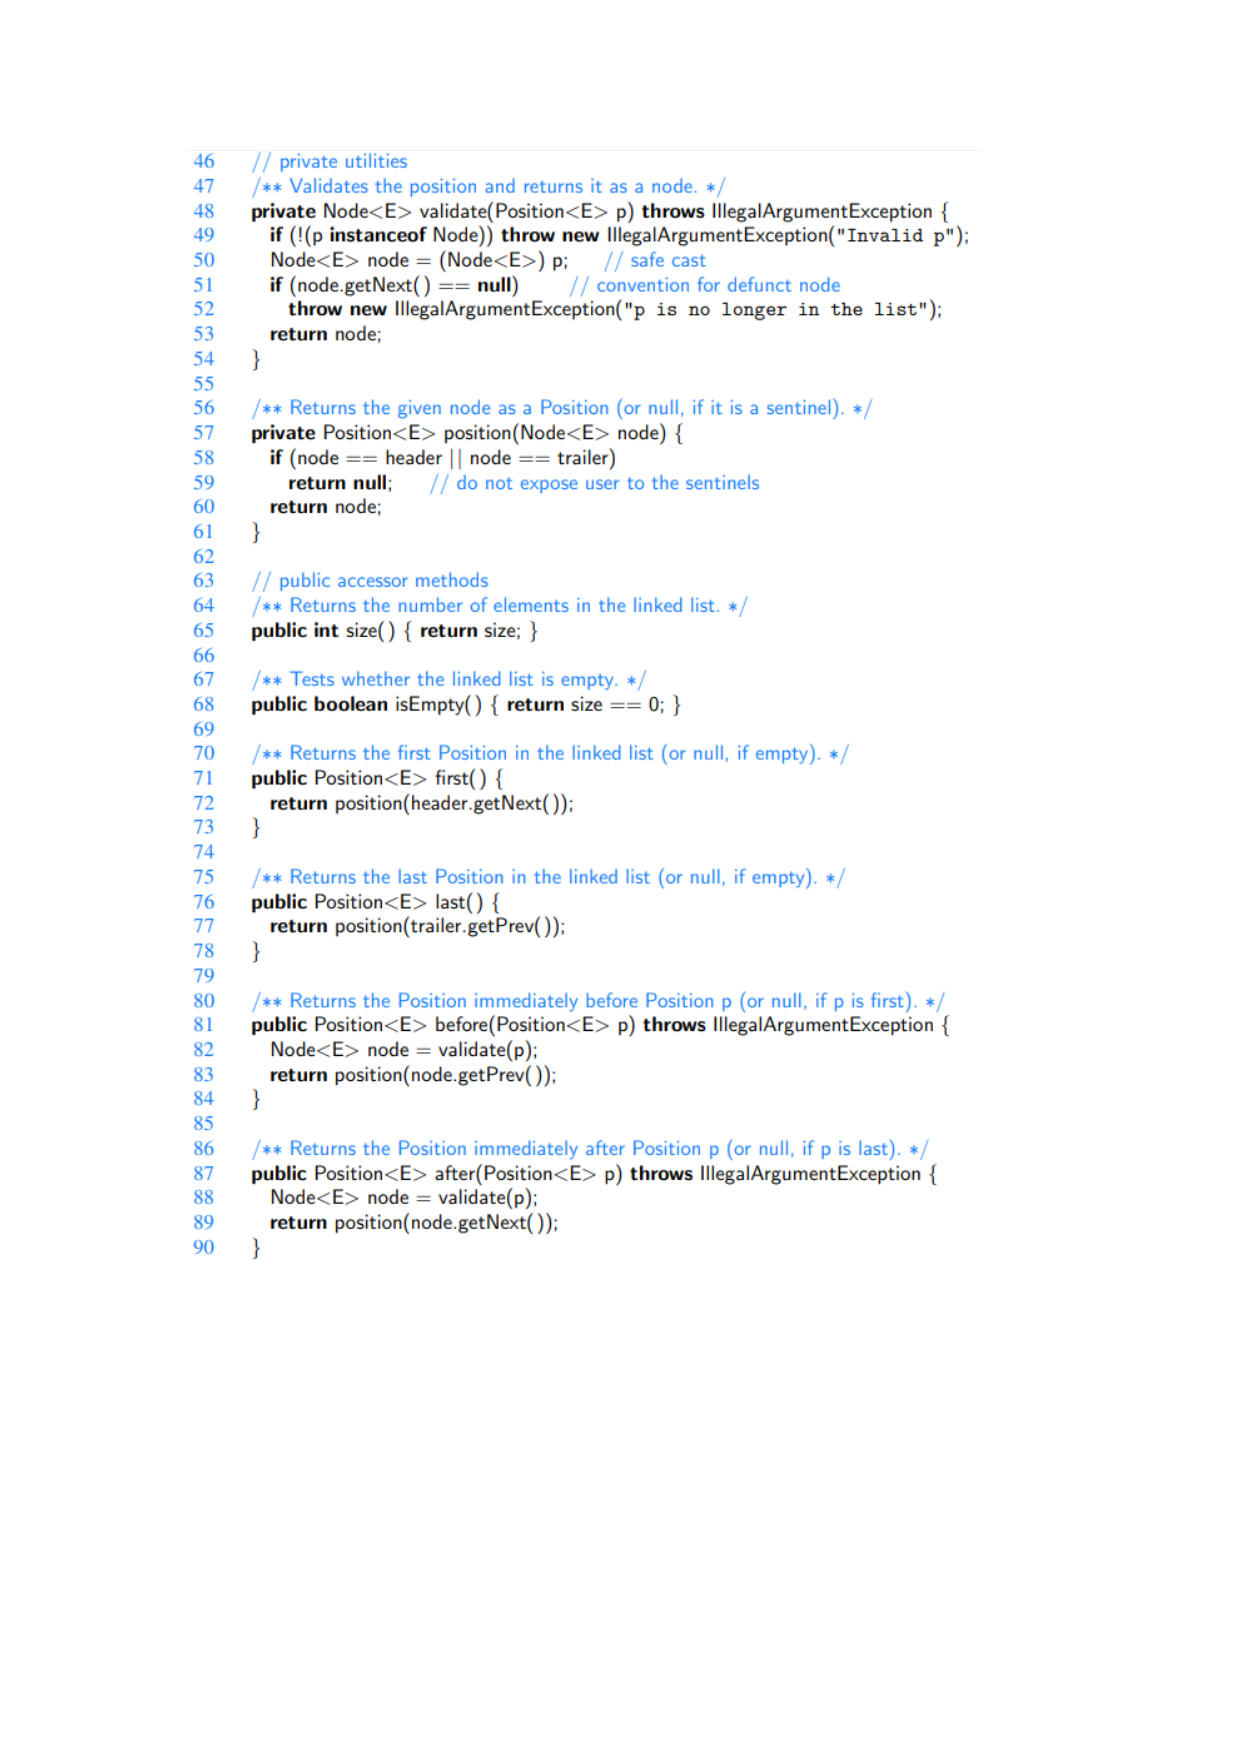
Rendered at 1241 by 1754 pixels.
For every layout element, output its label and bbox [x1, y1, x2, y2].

picture [187, 150, 983, 1264]
